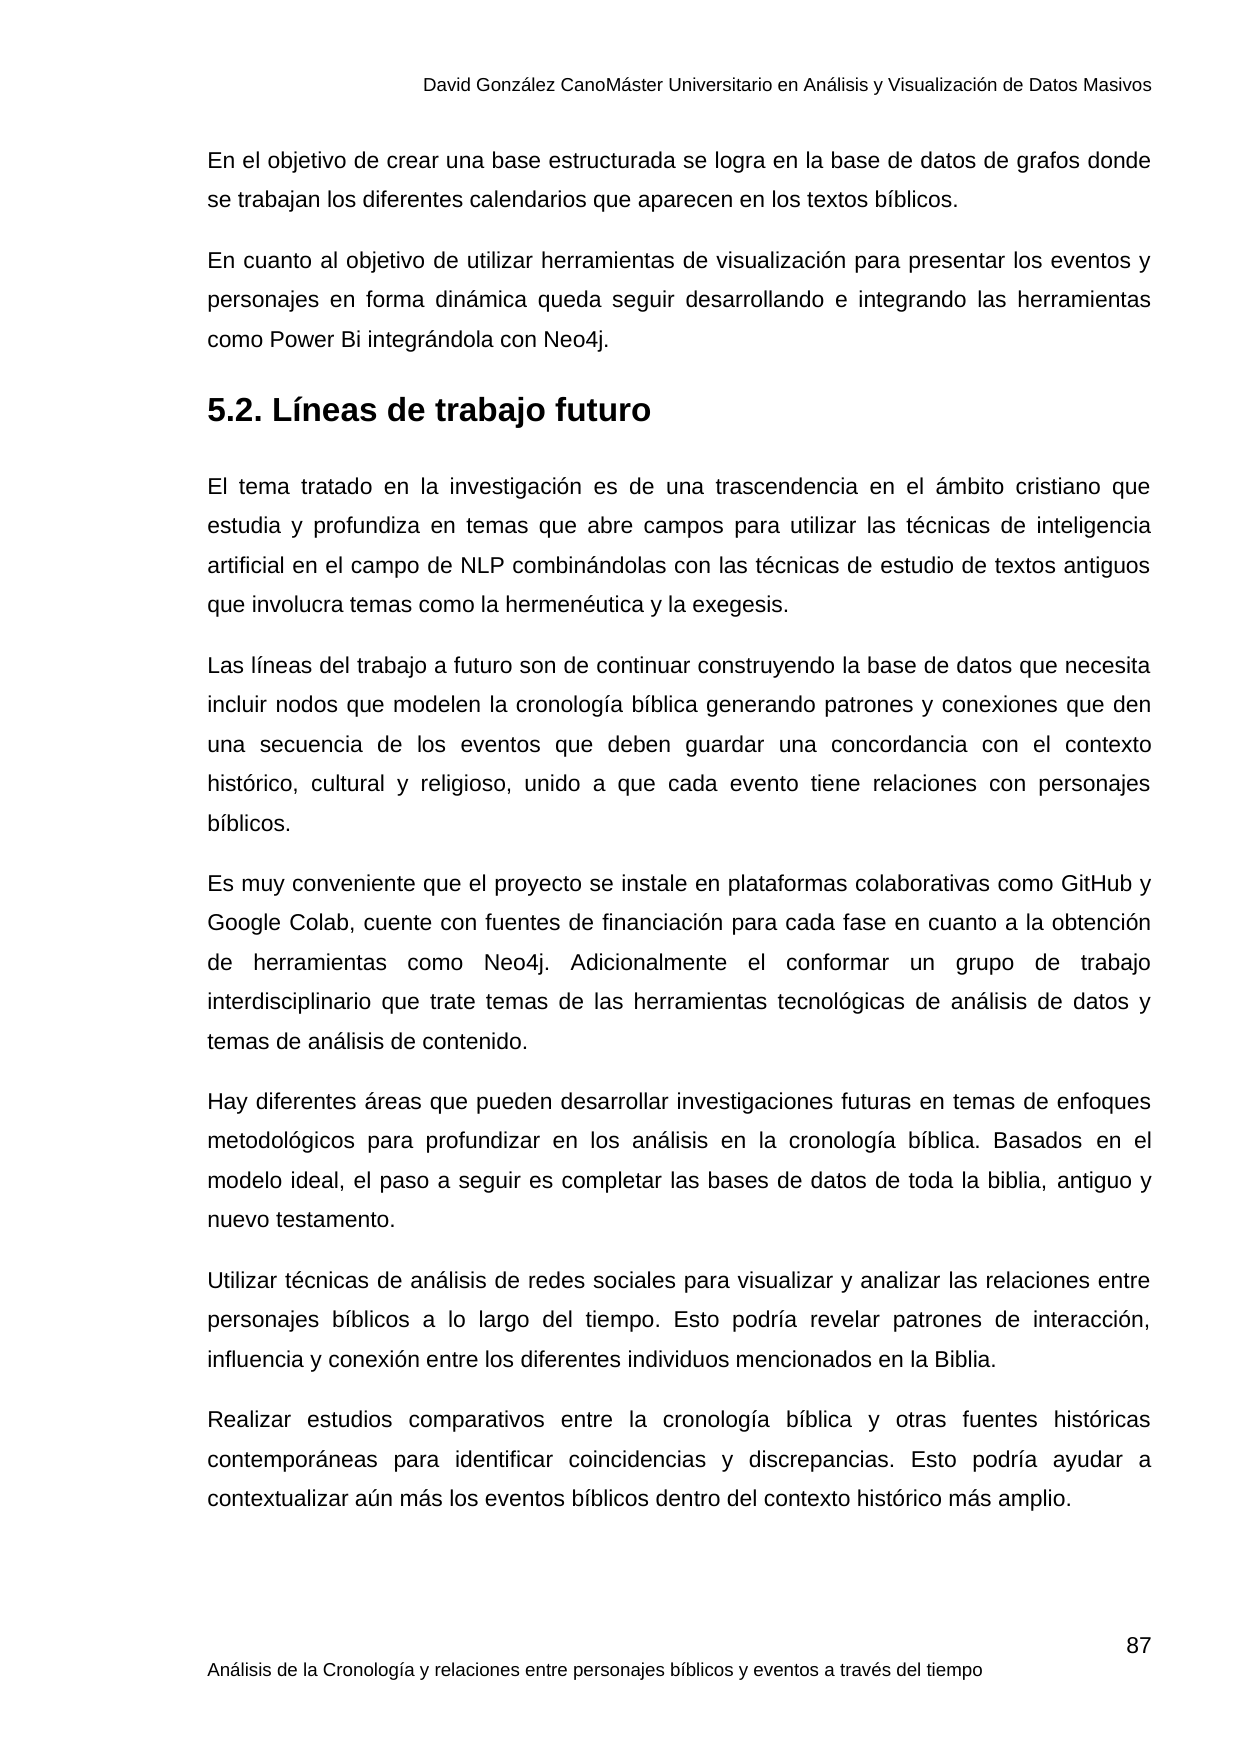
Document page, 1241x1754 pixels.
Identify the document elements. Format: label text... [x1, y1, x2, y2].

text En cuanto al objetivo de utilizar herramientas de visualización para presentar los eventos y personajes en forma dinámica queda seguir desarrollando e integrando las herramientas como Power Bi integrándola con Neo4j. [207, 247, 1152, 352]
text Utilizar técnicas de análisis de redes sociales para visualizar y analizar las relaciones entre personajes bíblicos a lo largo del tiempo. Esto podría revelar patrones de interacción, influencia y conexión entre los diferentes individuos mencionados en la Biblia. [207, 1267, 1152, 1372]
text Es muy conveniente que el proyecto se instale en plataformas colaborativas como GitHub y Google Colab, cuente con fuentes de financiación para cada fase en cuanto a la obtención de herramientas como Neo4j. Adicionalmente el conformar un grupo de trabajo interdisciplinario que trate temas de las herramientas tecnológicas de análisis de datos y temas de análisis de contenido. [207, 870, 1152, 1054]
text En el objetivo de crear una base estructurada se logra en la base de datos de grafos donde se trabajan los diferentes calendarios que aparecen en los textos bíblicos. [207, 147, 1152, 213]
text Las líneas del trabajo a futuro son de continuar construyendo la base de datos que necesita incluir nodos que modelen la cronología bíblica generando patrones y conexiones que den una secuencia de los eventos que deben guardar una concordancia con el contexto histórico, cultural y religioso, unido a que cada evento tiene relaciones con personajes bíblicos. [207, 652, 1152, 836]
text Hay diferentes áreas que pueden desarrollar investigaciones futuras en temas de enfoques metodológicos para profundizar en los análisis en la cronología bíblica. Basados en el modelo ideal, el paso a seguir es completar las bases de datos de toda la biblia, antiguo y nuevo testamento. [207, 1088, 1152, 1233]
text El tema tratado en la investigación es de una trascendencia en el ámbito cristiano que estudia y profundiza en temas que abre campos para utilizar las técnicas de inteligencia artificial en el campo de NLP combinándolas con las técnicas de estudio de textos antiguos que involucra temas como la hermenéutica y la exegesis. [207, 473, 1152, 618]
subtitle 5.2. Líneas de trabajo futuro [207, 390, 1152, 429]
text Realizar estudios comparativos entre la cronología bíblica y otras fuentes históricas contemporáneas para identificar coincidencias y discrepancias. Esto podría ayudar a contextualizar aún más los eventos bíblicos dentro del contexto histórico más amplio. [207, 1406, 1152, 1511]
